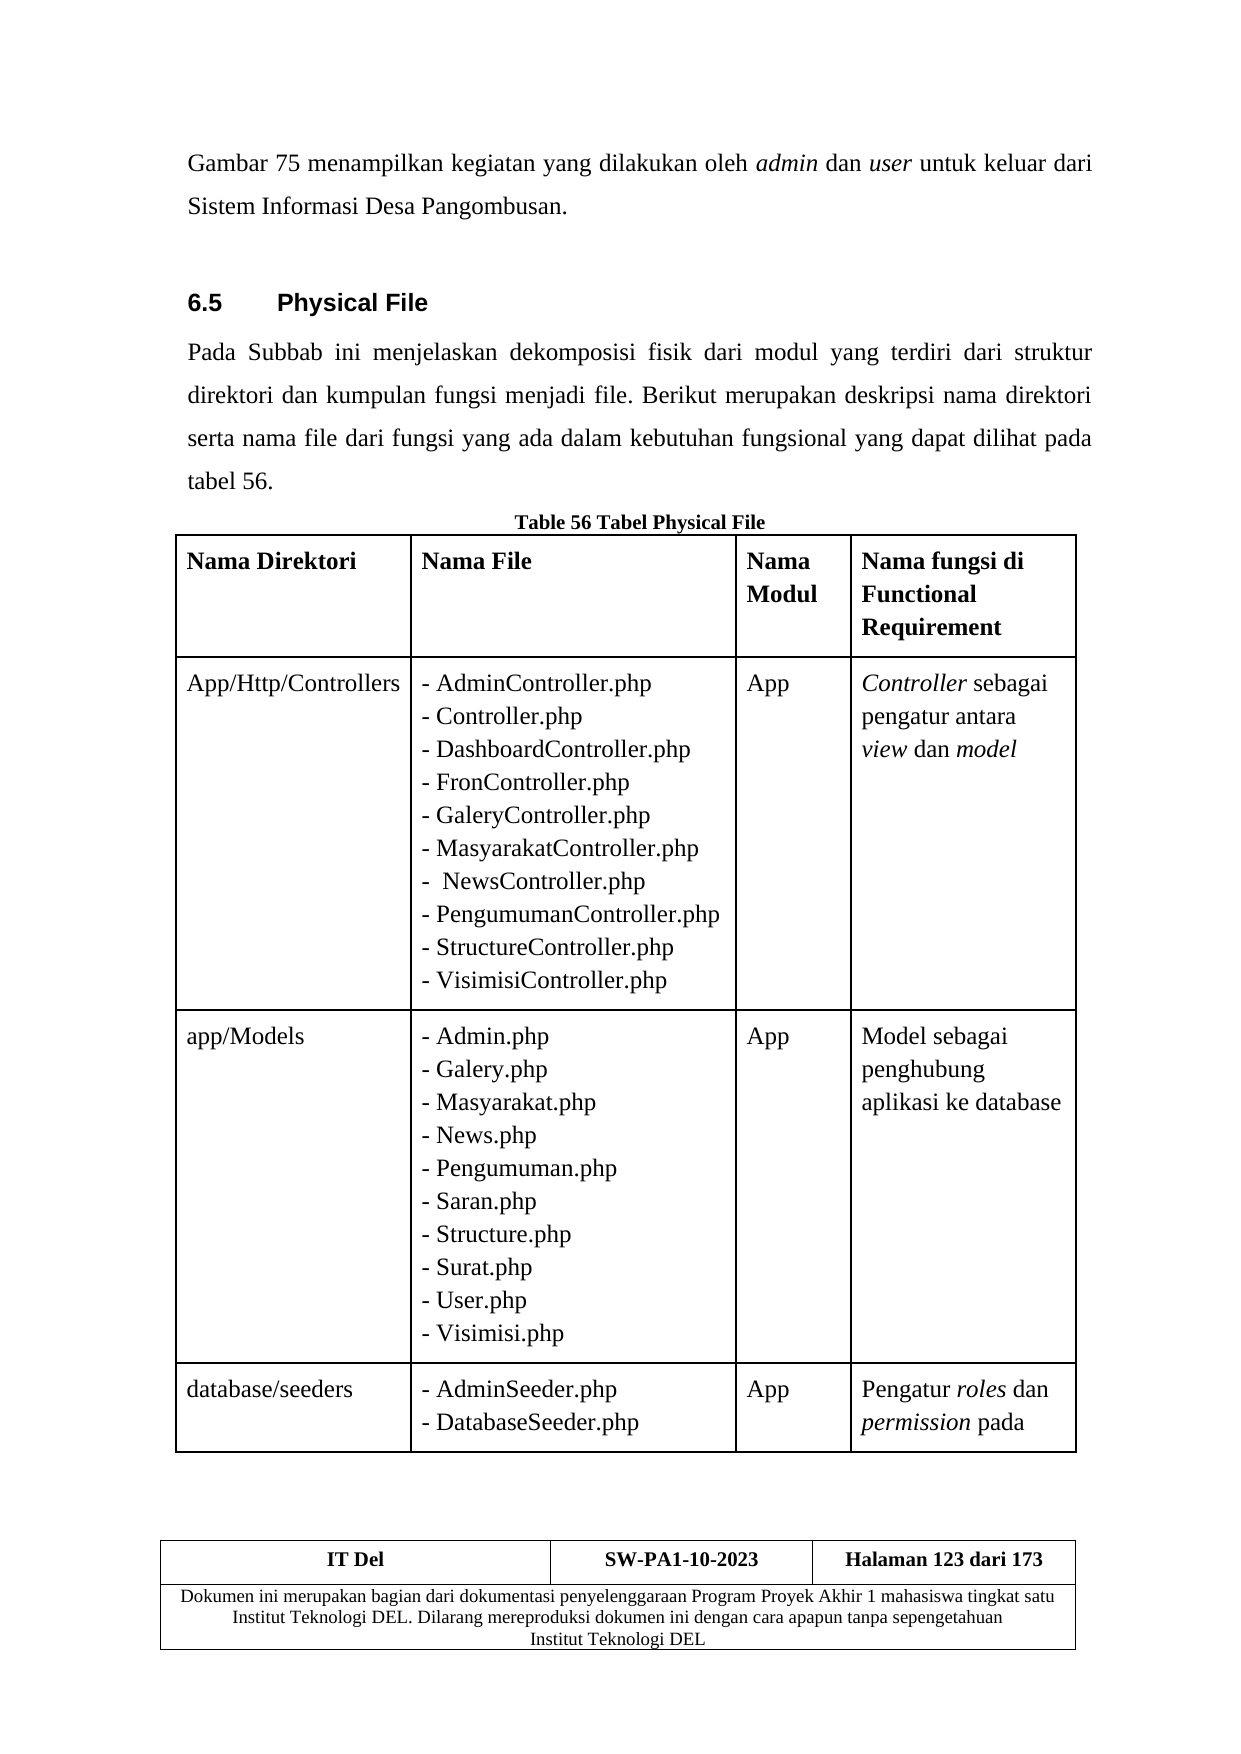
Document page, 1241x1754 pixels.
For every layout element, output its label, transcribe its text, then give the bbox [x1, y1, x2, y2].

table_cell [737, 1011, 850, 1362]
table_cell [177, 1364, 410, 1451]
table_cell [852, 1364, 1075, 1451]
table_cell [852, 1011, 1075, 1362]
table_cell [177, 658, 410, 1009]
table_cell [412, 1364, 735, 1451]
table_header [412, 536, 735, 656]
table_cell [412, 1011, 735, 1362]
subtitle Physical File [187, 288, 1092, 316]
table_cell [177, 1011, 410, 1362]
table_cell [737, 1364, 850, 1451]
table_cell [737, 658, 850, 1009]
text Pada Subbab ini menjelaskan dekomposisi fisik dari modul yang terdiri dari struktur direktori dan kumpulan fungsi menjadi file. Berikut merupakan deskripsi nama direktori serta nama file dari fungsi yang ada dalam kebutuhan fungsional yang dapat dilihat pada tabel 56. [187, 337, 1092, 495]
text Table 56 Tabel Physical File [187, 509, 1092, 534]
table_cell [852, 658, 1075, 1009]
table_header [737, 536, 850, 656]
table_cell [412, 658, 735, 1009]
text Gambar 75 menampilkan kegiatan yang dilakukan oleh admin dan user untuk keluar dari Sistem Informasi Desa Pangombusan. [187, 148, 1092, 219]
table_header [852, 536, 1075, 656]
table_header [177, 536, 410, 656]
